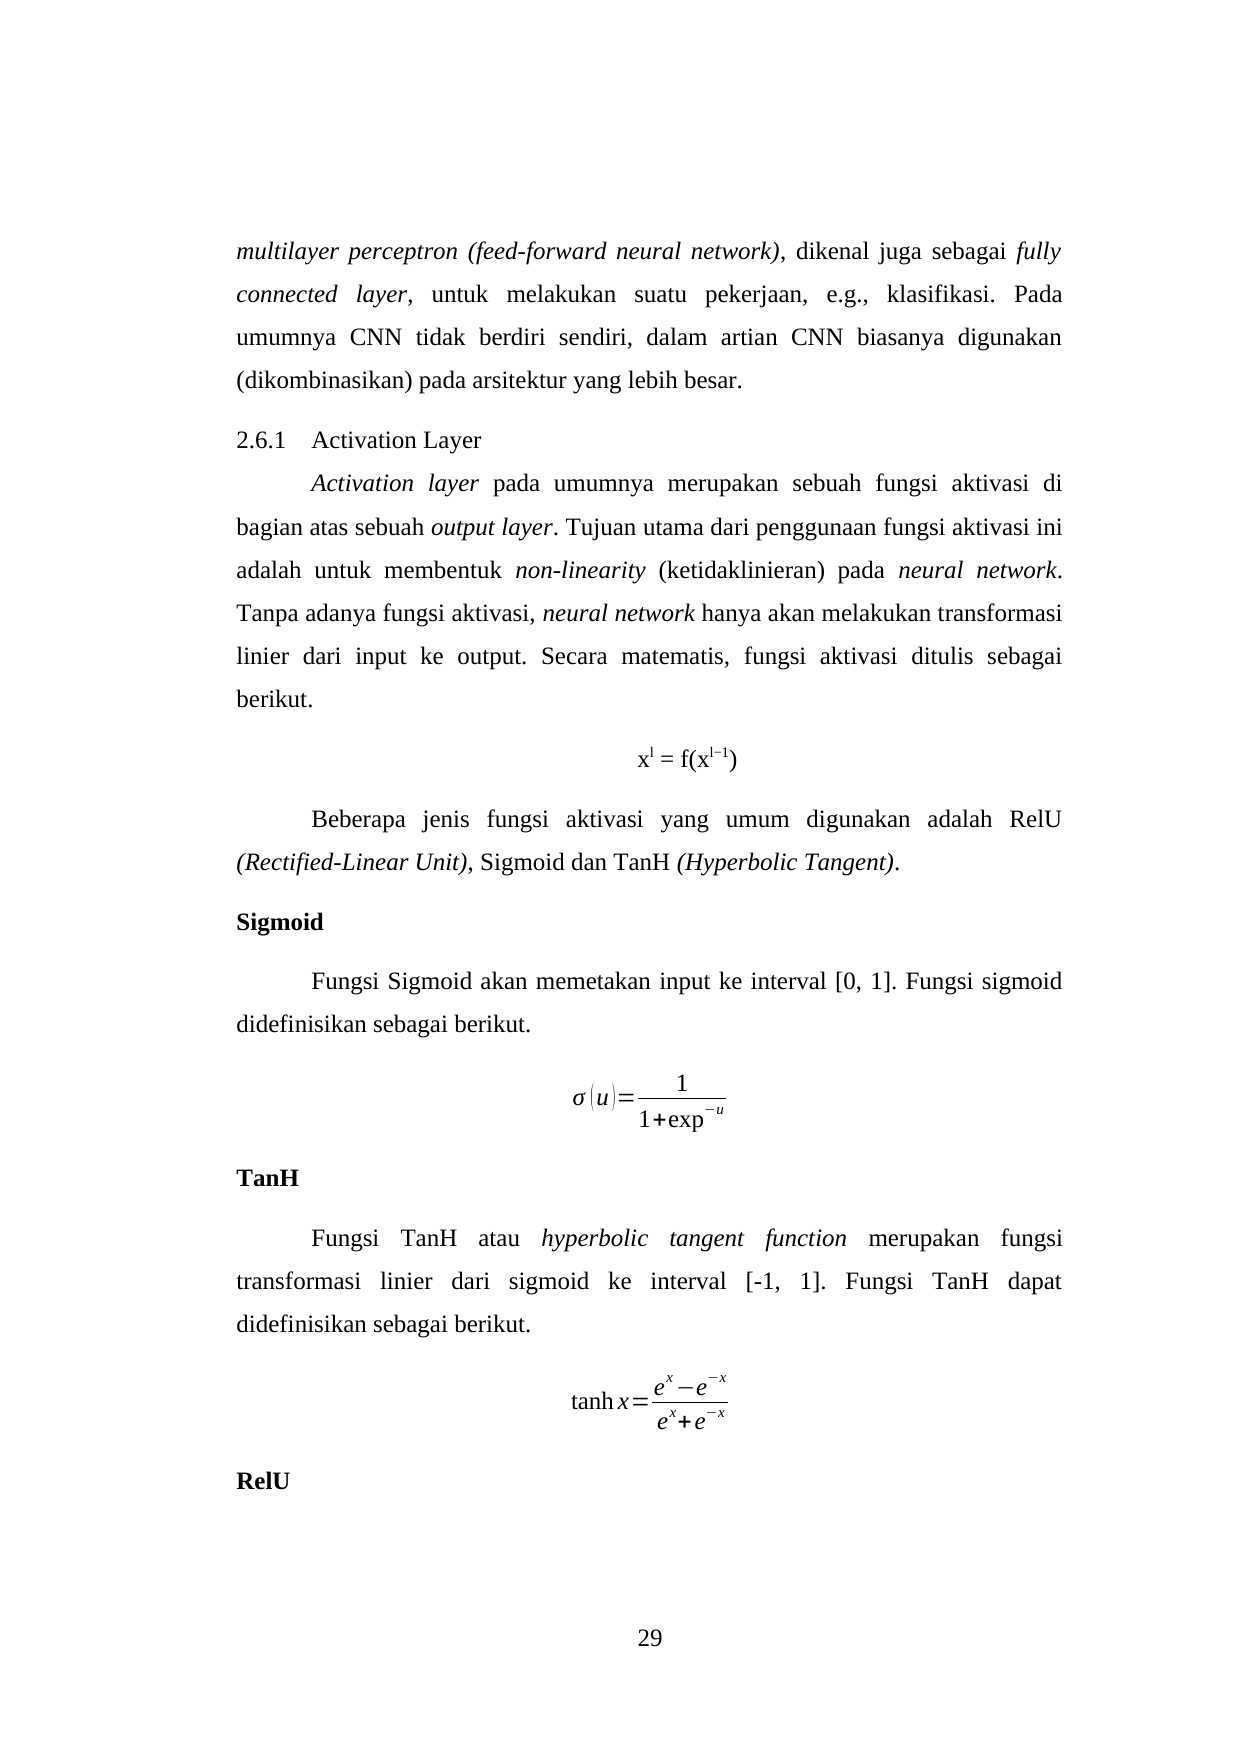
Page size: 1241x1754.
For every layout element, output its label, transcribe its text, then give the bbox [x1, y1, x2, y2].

text xl = f(xl−1) [236, 744, 1063, 773]
subtitle Activation Layer [236, 425, 1063, 454]
text Sigmoid [236, 907, 1063, 935]
text Activation layer pada umumnya merupakan sebuah fungsi aktivasi di bagian atas sebuah output layer. Tujuan utama dari penggunaan fungsi aktivasi ini adalah untuk membentuk non-linearity (ketidaklinieran) pada neural network. Tanpa adanya fungsi aktivasi, neural network hanya akan melakukan transformasi linier dari input ke output. Secara matematis, fungsi aktivasi ditulis sebagai berikut. [236, 468, 1063, 713]
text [236, 236, 1063, 394]
text RelU [236, 1466, 1063, 1494]
text TanH [236, 1163, 1063, 1192]
text Fungsi TanH atau hyperbolic tangent function merupakan fungsi transformasi linier dari sigmoid ke interval [-1, 1]. Fungsi TanH dapat didefinisikan sebagai berikut. [236, 1223, 1063, 1338]
text Beberapa jenis fungsi aktivasi yang umum digunakan adalah RelU (Rectified-Linear Unit), Sigmoid dan TanH (Hyperbolic Tangent). [236, 804, 1063, 876]
text Fungsi Sigmoid akan memetakan input ke interval [0, 1]. Fungsi sigmoid didefinisikan sebagai berikut. [236, 966, 1063, 1038]
